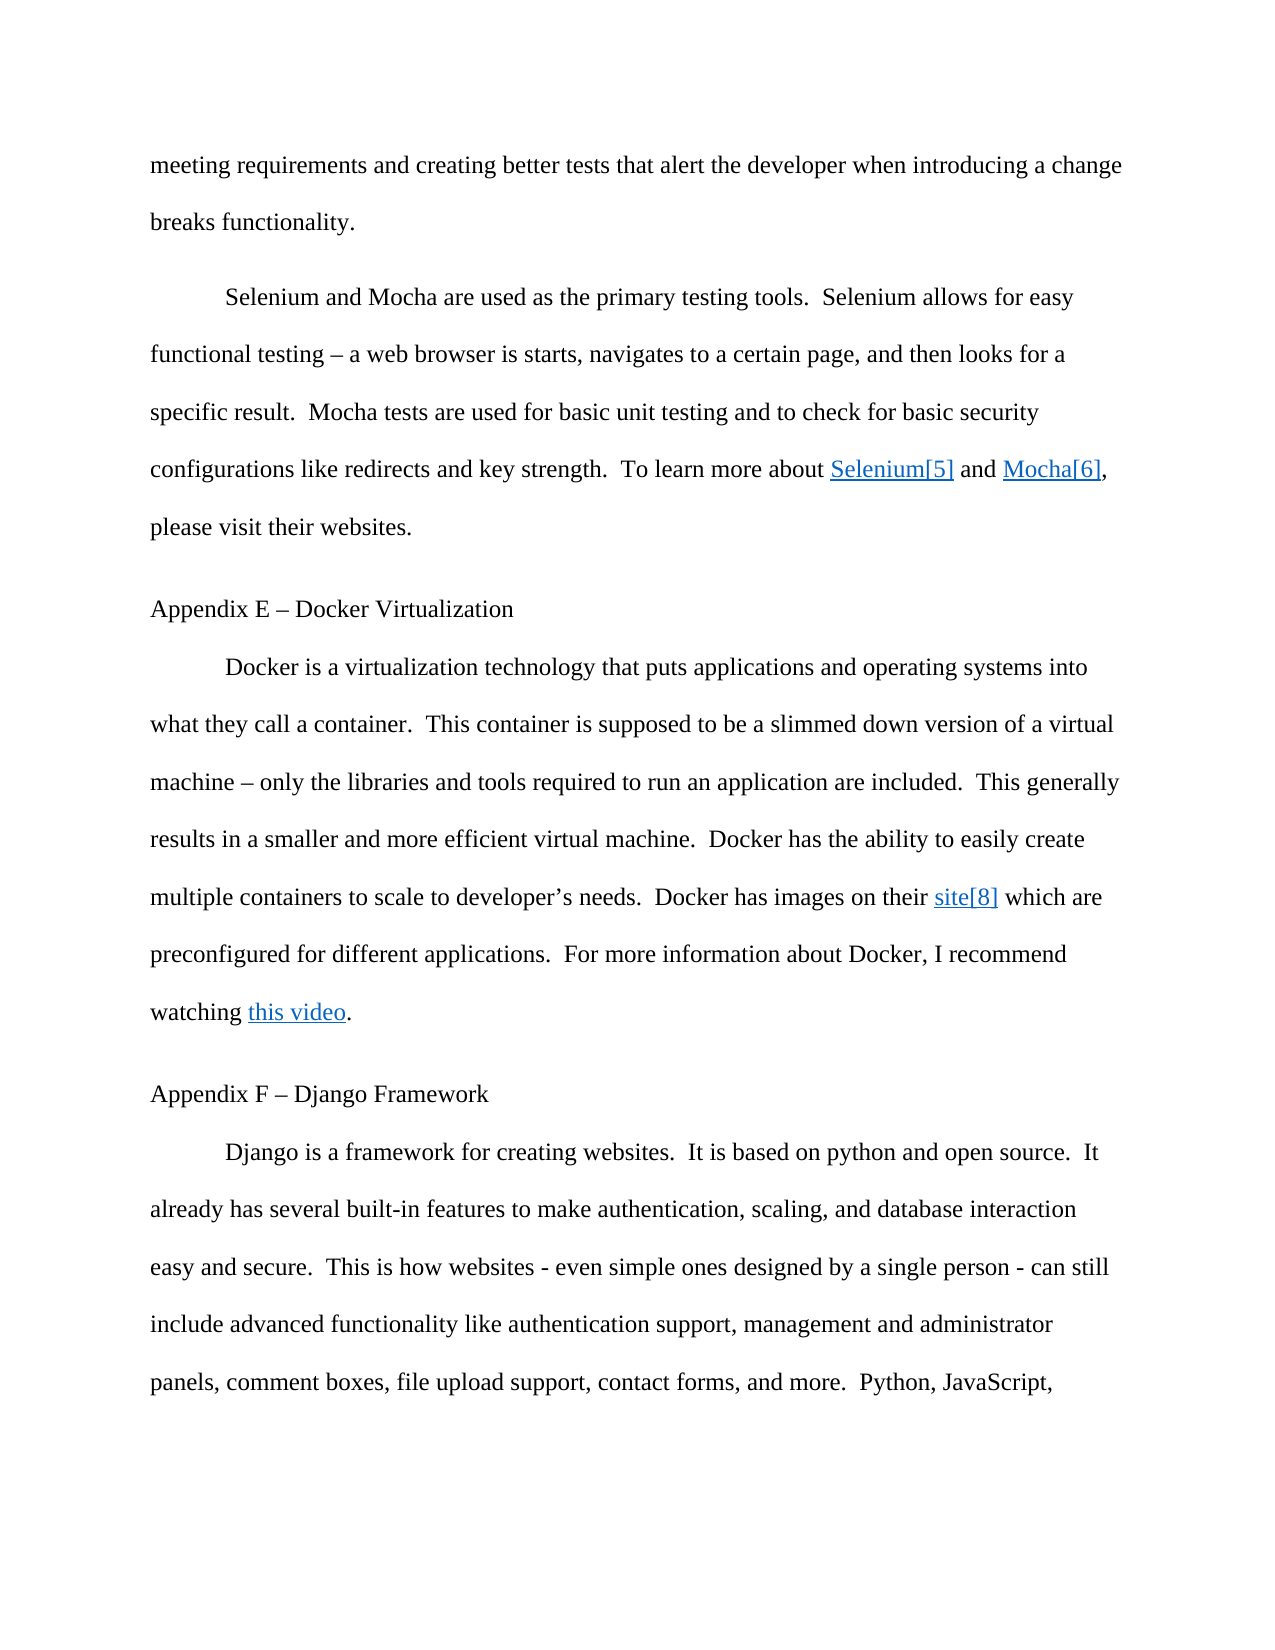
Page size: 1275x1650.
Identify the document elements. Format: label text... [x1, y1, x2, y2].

subtitle Appendix E – Docker Virtualization [150, 594, 1125, 623]
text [150, 1137, 1125, 1395]
text Selenium and Mocha are used as the primary testing tools. Selenium allows for easy functional testing – a web browser is starts, navigates to a certain page, and then looks for a specific result. Mocha tests are used for basic unit testing and to check for basic security configurations like redirects and key strength. To learn more about Selenium[5] and Mocha[6], please visit their websites. [150, 282, 1125, 540]
subtitle Appendix F – Django Framework [150, 1079, 1125, 1108]
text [150, 150, 1125, 236]
text Docker is a virtualization technology that puts applications and operating systems into what they call a container. This container is supposed to be a slimmed down version of a virtual machine – only the libraries and tools required to run an application are included. This generally results in a smaller and more efficient virtual machine. Docker has the ability to easily create multiple containers to scale to developer’s needs. Docker has images on their site[8] which are preconfigured for different applications. For more information about Docker, I recommend watching this video. [150, 652, 1125, 1025]
